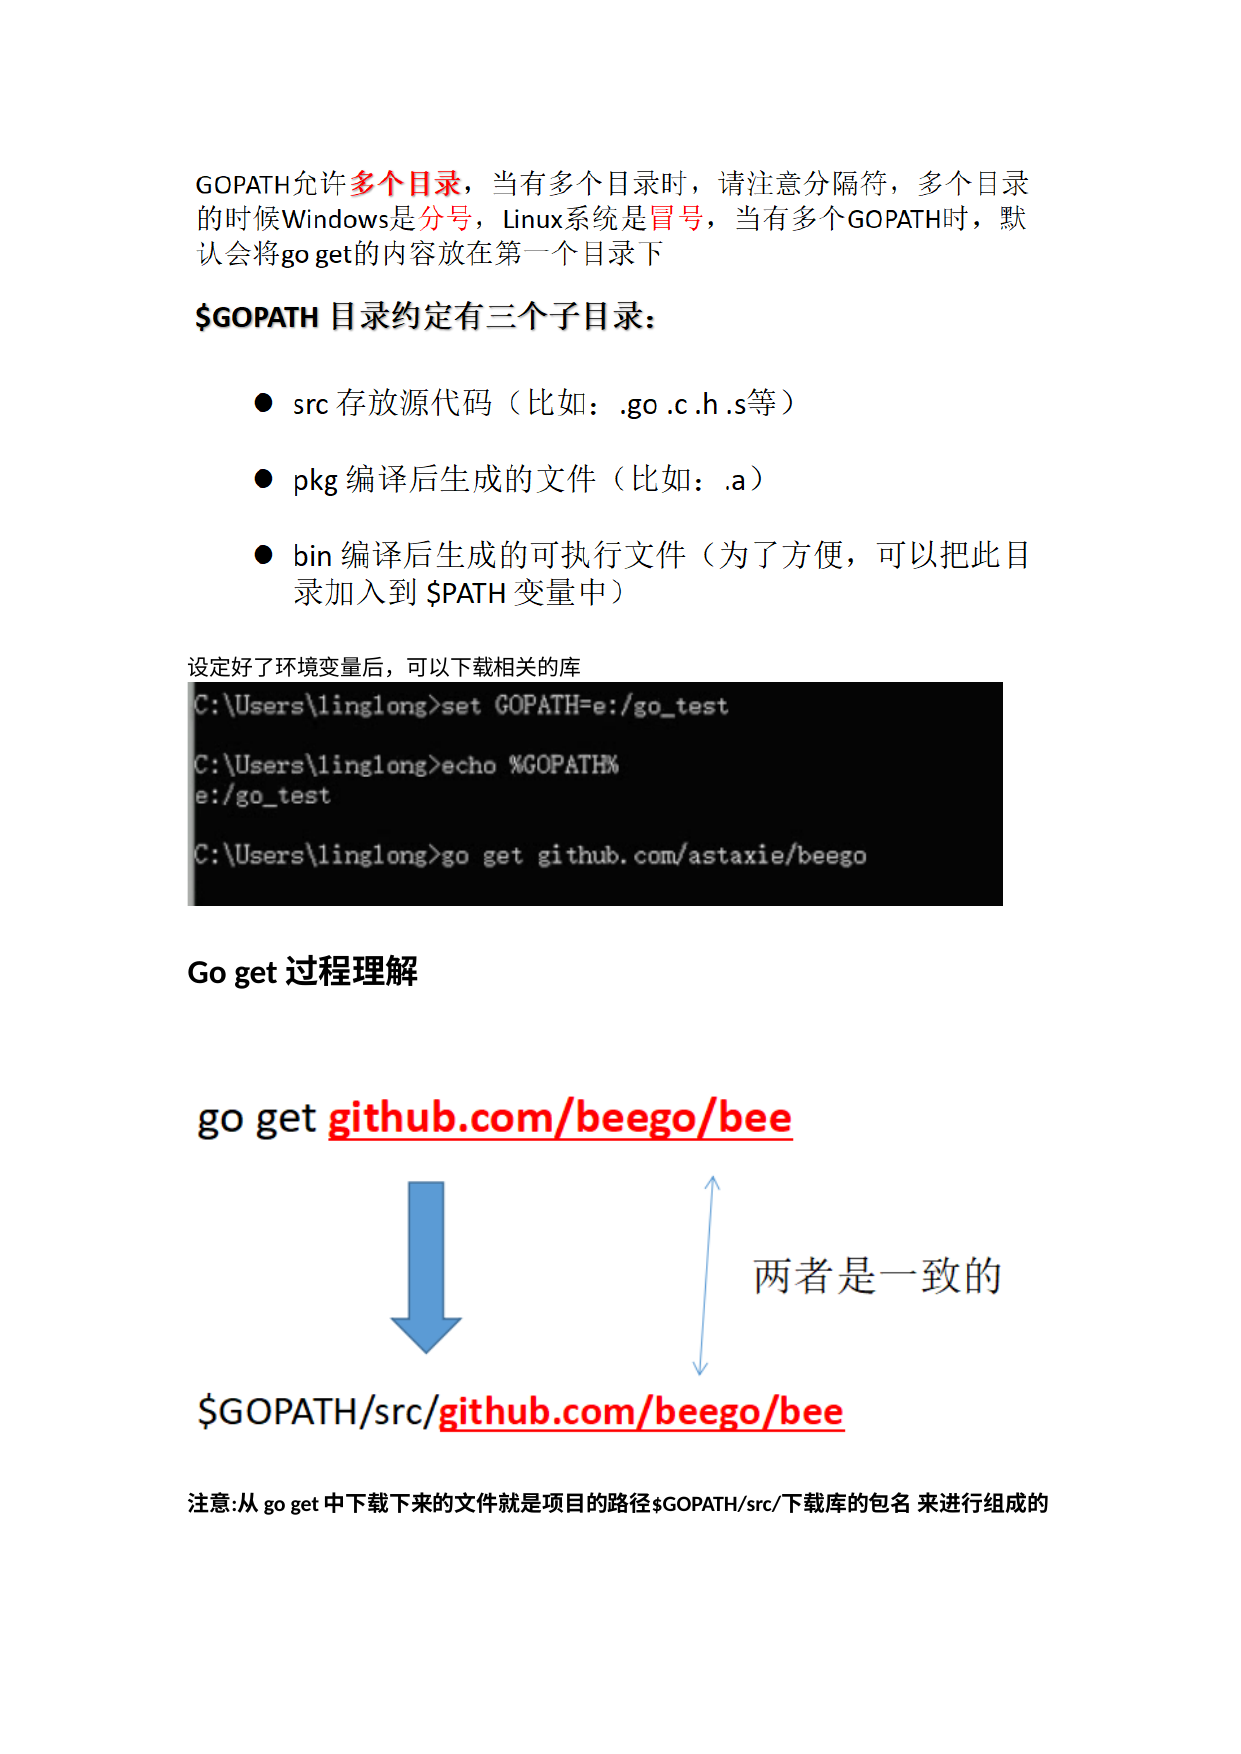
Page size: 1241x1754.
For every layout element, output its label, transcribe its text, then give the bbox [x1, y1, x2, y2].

picture [187, 292, 1052, 624]
text 设定好了环境变量后，可以下载相关的库 [187, 649, 1053, 682]
picture [187, 682, 1003, 906]
subtitle Go get 过程理解 [187, 937, 1053, 1002]
text 注意:从go get中下载下来的文件就是项目的路径$GOPATH/src/下载库的包名 来进行组成的 [187, 1486, 1053, 1518]
picture [187, 162, 1052, 275]
picture [187, 1063, 1053, 1462]
